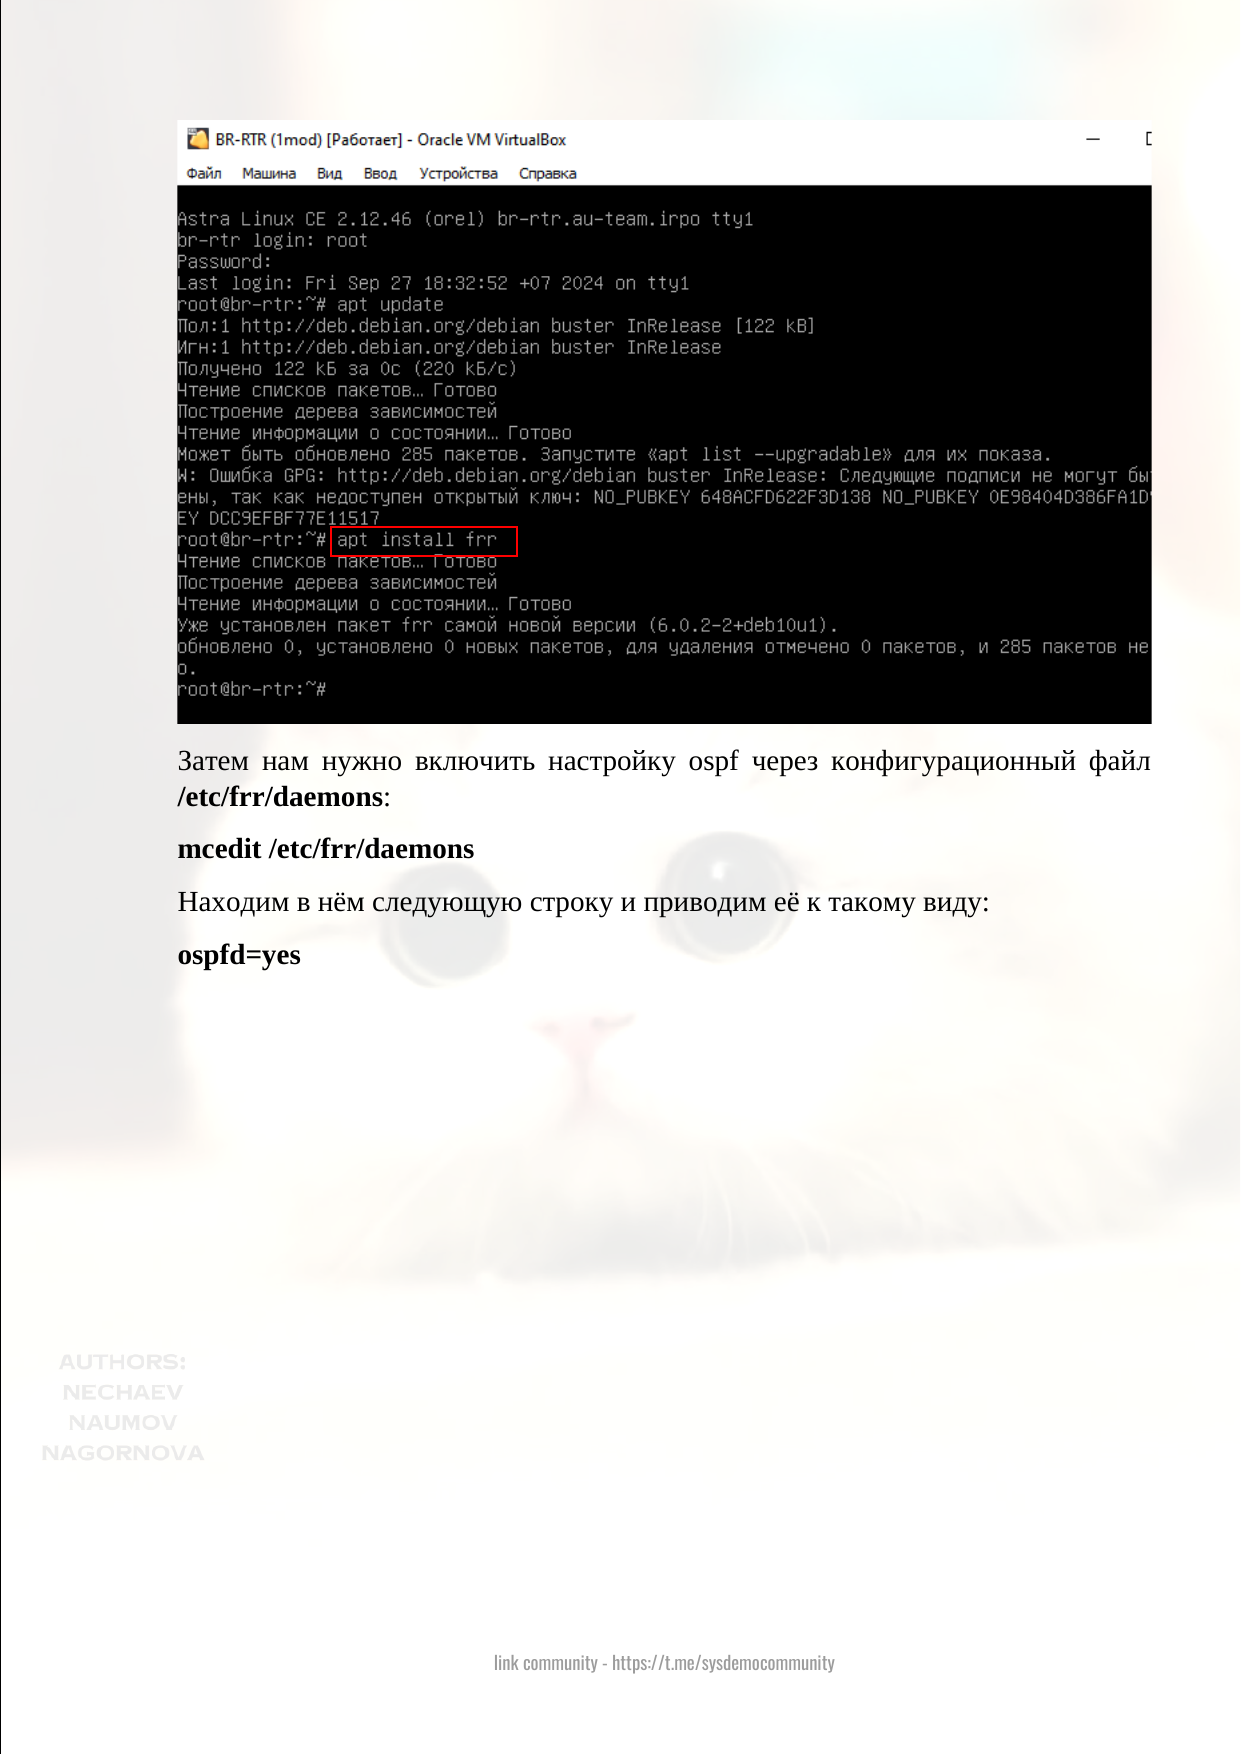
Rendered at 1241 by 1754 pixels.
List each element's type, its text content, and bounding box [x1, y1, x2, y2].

text ospfd=yes [177, 937, 1152, 971]
text Затем нам нужно включить настройку ospf через конфигурационный файл /etc/frr/daemons: [177, 743, 1152, 812]
picture [177, 120, 1152, 724]
text Находим в нём следующую строку и приводим её к такому виду: [177, 884, 1152, 918]
text mcedit /etc/frr/daemons [177, 832, 1152, 865]
